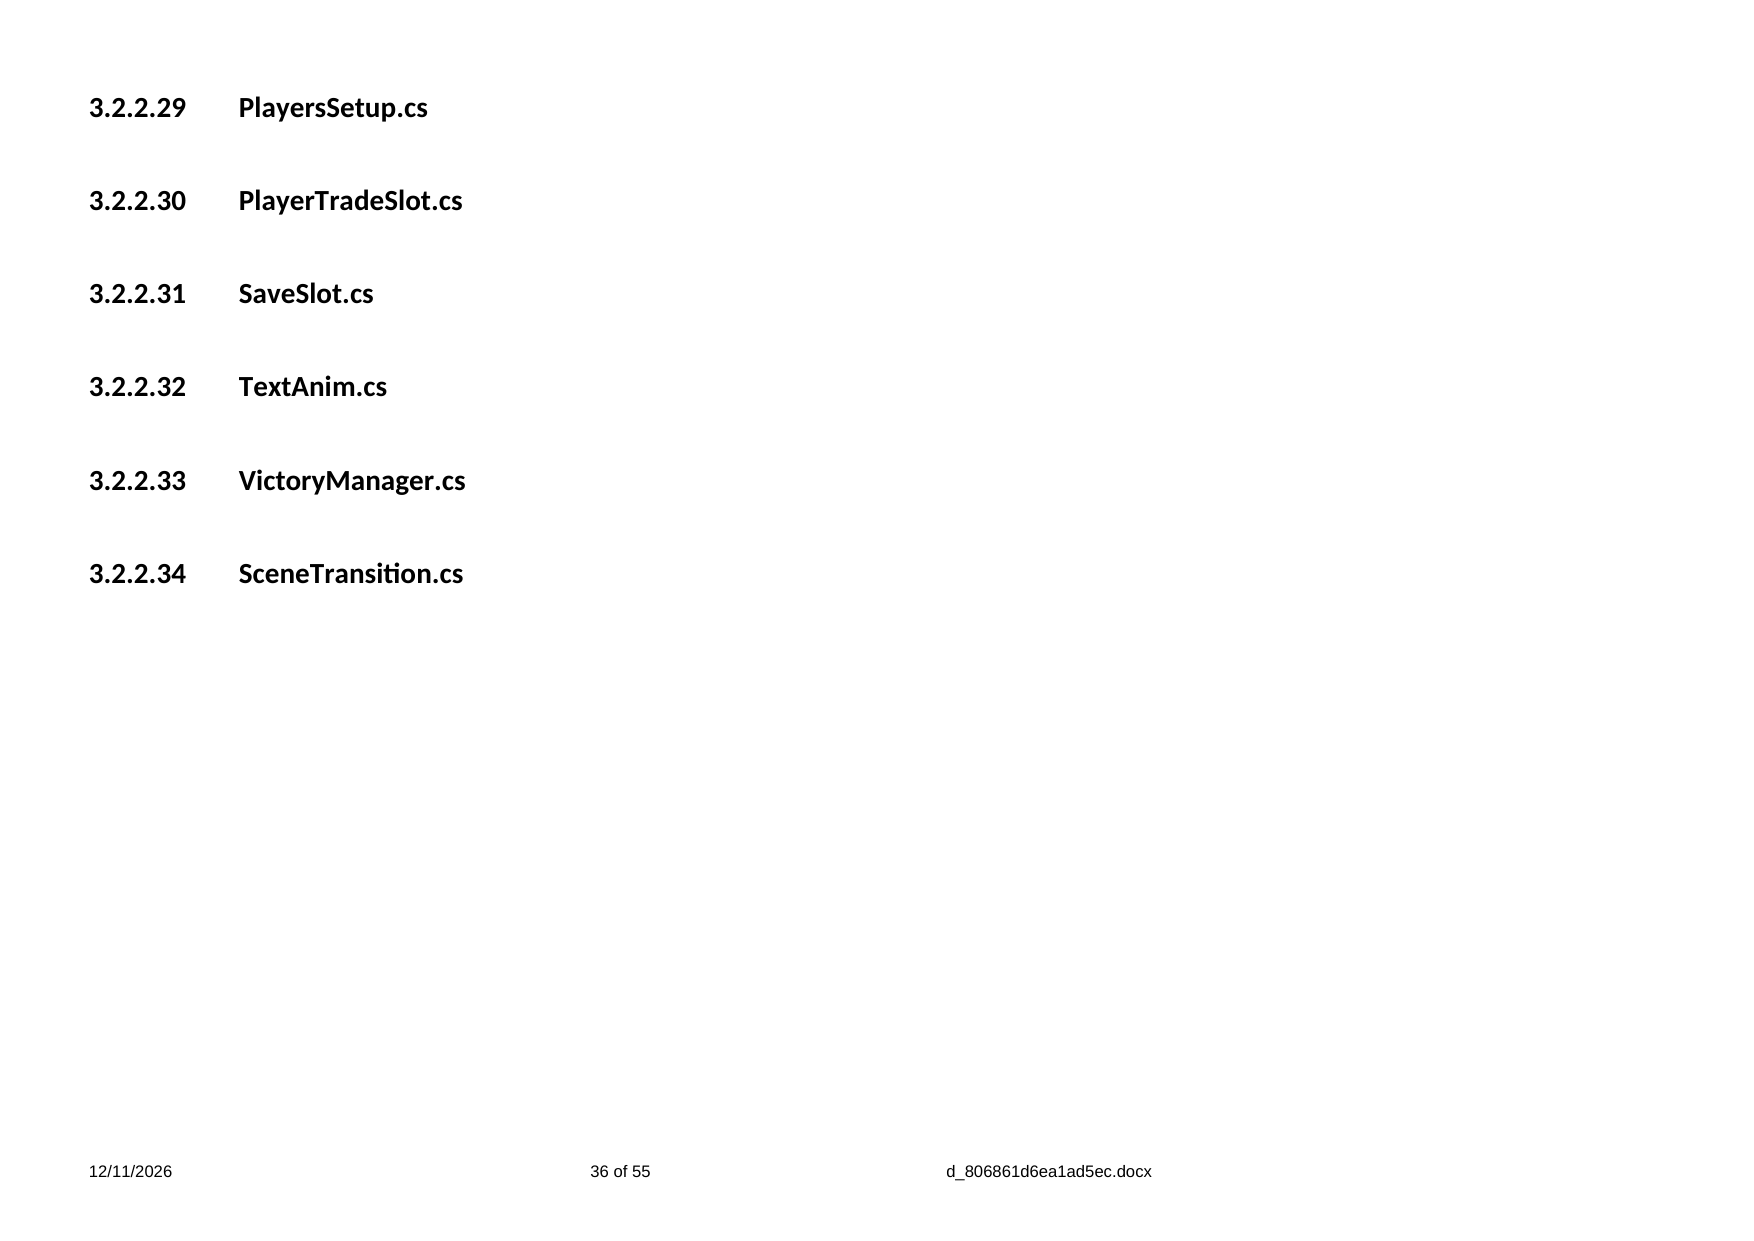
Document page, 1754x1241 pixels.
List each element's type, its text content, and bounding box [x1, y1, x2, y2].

subtitle SceneTransition.cs [89, 555, 1665, 590]
subtitle PlayerTradeSlot.cs [89, 182, 1665, 217]
subtitle VictoryManager.cs [89, 462, 1665, 497]
subtitle PlayersSetup.cs [89, 89, 1665, 124]
subtitle TextAnim.cs [89, 368, 1665, 404]
subtitle SaveSlot.cs [89, 275, 1665, 311]
